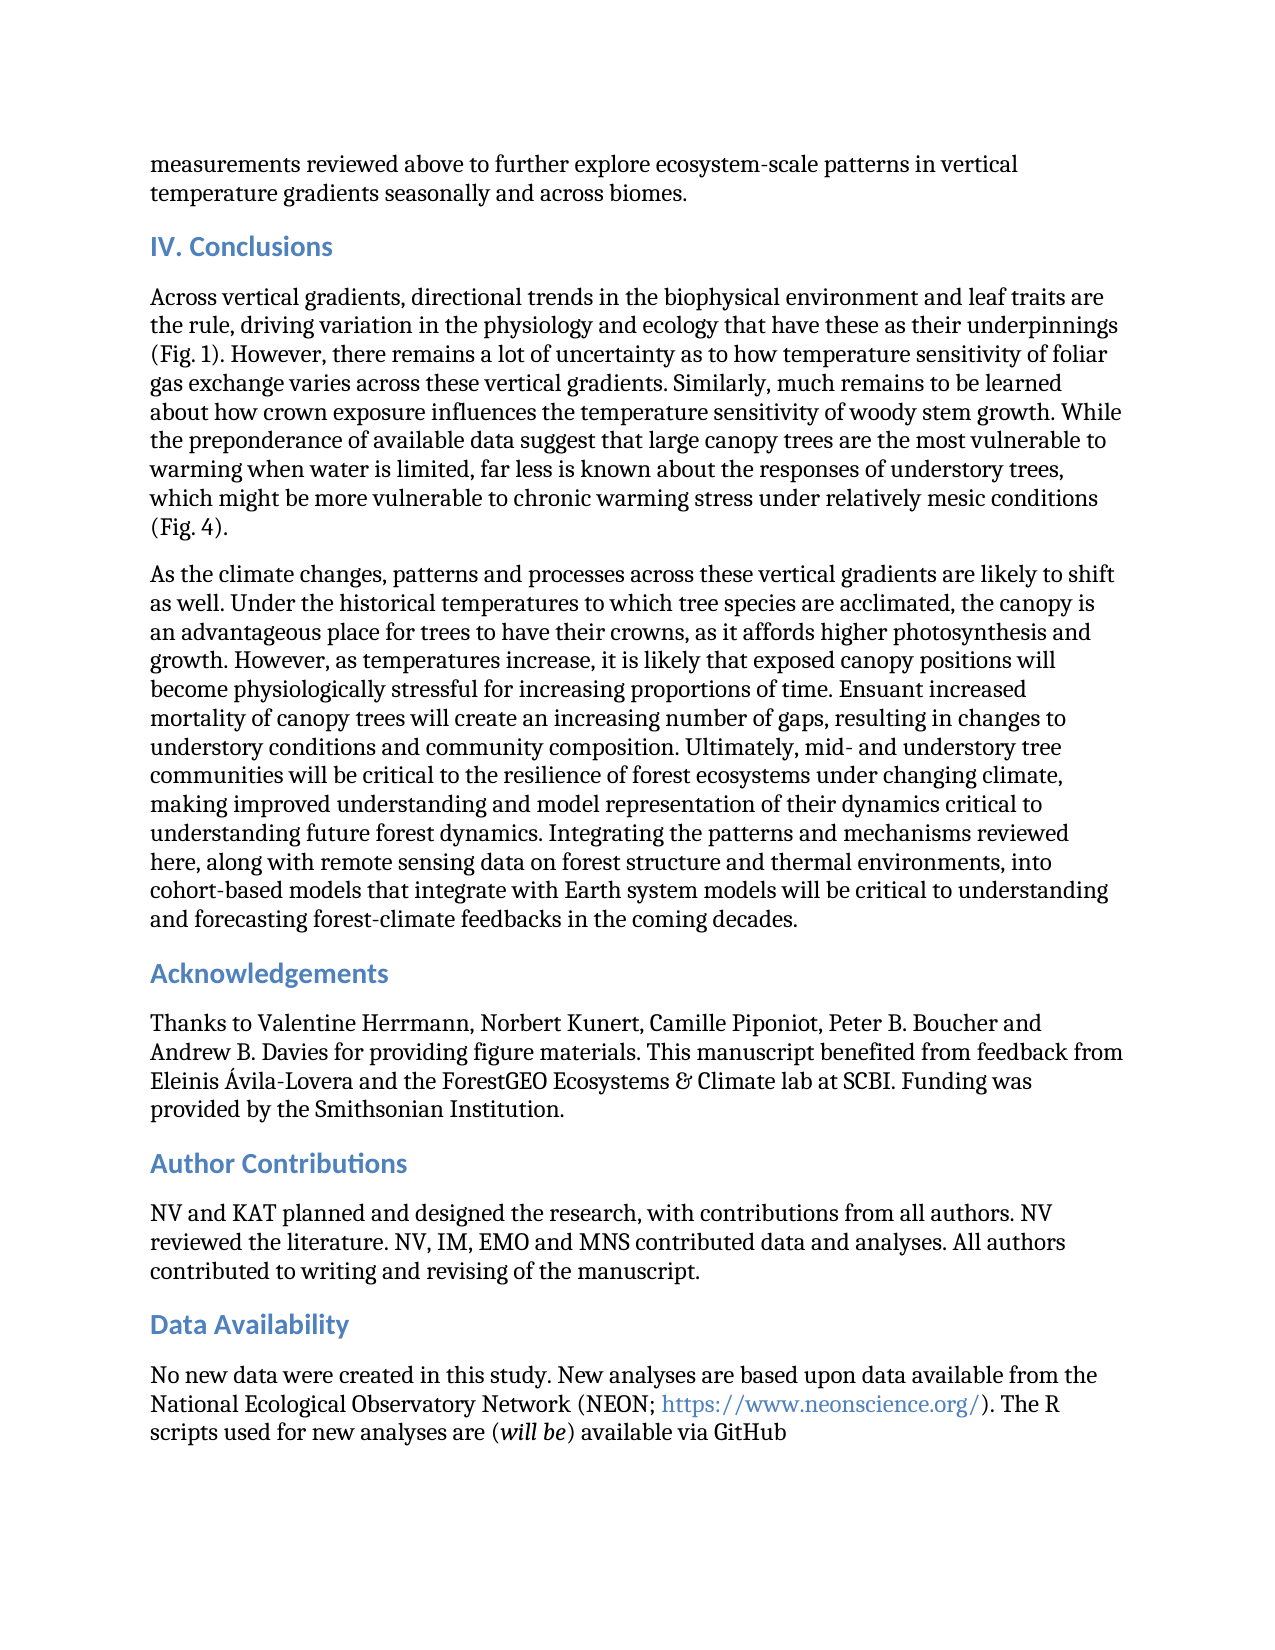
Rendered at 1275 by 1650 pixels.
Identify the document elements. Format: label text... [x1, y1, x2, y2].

text As the climate changes, patterns and processes across these vertical gradients are likely to shift as well. Under the historical temperatures to which tree species are acclimated, the canopy is an advantageous place for trees to have their crowns, as it affords higher photosynthesis and growth. However, as temperatures increase, it is likely that exposed canopy positions will become physiologically stressful for increasing proportions of time. Ensuant increased mortality of canopy trees will create an increasing number of gaps, resulting in changes to understory conditions and community composition. Ultimately, mid- and understory tree communities will be critical to the resilience of forest ecosystems under changing climate, making improved understanding and model representation of their dynamics critical to understanding future forest dynamics. Integrating the patterns and mechanisms reviewed here, along with remote sensing data on forest structure and thermal environments, into cohort-based models that integrate with Earth system models will be critical to understanding and forecasting forest-climate feedbacks in the coming decades. [150, 560, 1125, 934]
text Across vertical gradients, directional trends in the biophysical environment and leaf traits are the rule, driving variation in the physiology and ecology that have these as their underpinnings (Fig. 1). However, there remains a lot of uncertainty as to how temperature sensitivity of foliar gas exchange varies across these vertical gradients. Similarly, much remains to be learned about how crown exposure influences the temperature sensitivity of woody stem growth. While the preponderance of available data suggest that large canopy trees are the most vulnerable to warming when water is limited, far less is known about the responses of understory trees, which might be more vulnerable to chronic warming stress under relatively mesic conditions (Fig. 4). [150, 283, 1125, 541]
subtitle Author Contributions [150, 1145, 1125, 1181]
text NV and KAT planned and designed the research, with contributions from all authors. NV reviewed the literature. NV, IM, EMO and MNS contributed data and analyses. All authors contributed to writing and revising of the manuscript. [150, 1199, 1125, 1286]
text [150, 1361, 1125, 1447]
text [150, 150, 1125, 207]
subtitle IV. Conclusions [150, 228, 1125, 264]
subtitle Data Availability [150, 1306, 1125, 1342]
text Thanks to Valentine Herrmann, Norbert Kunert, Camille Piponiot, Peter B. Boucher and Andrew B. Davies for providing figure materials. This manuscript benefited from feedback from Eleinis Ávila-Lovera and the ForestGEO Ecosystems & Climate lab at SCBI. Funding was provided by the Smithsonian Institution. [150, 1009, 1125, 1124]
subtitle Acknowledgements [150, 955, 1125, 990]
